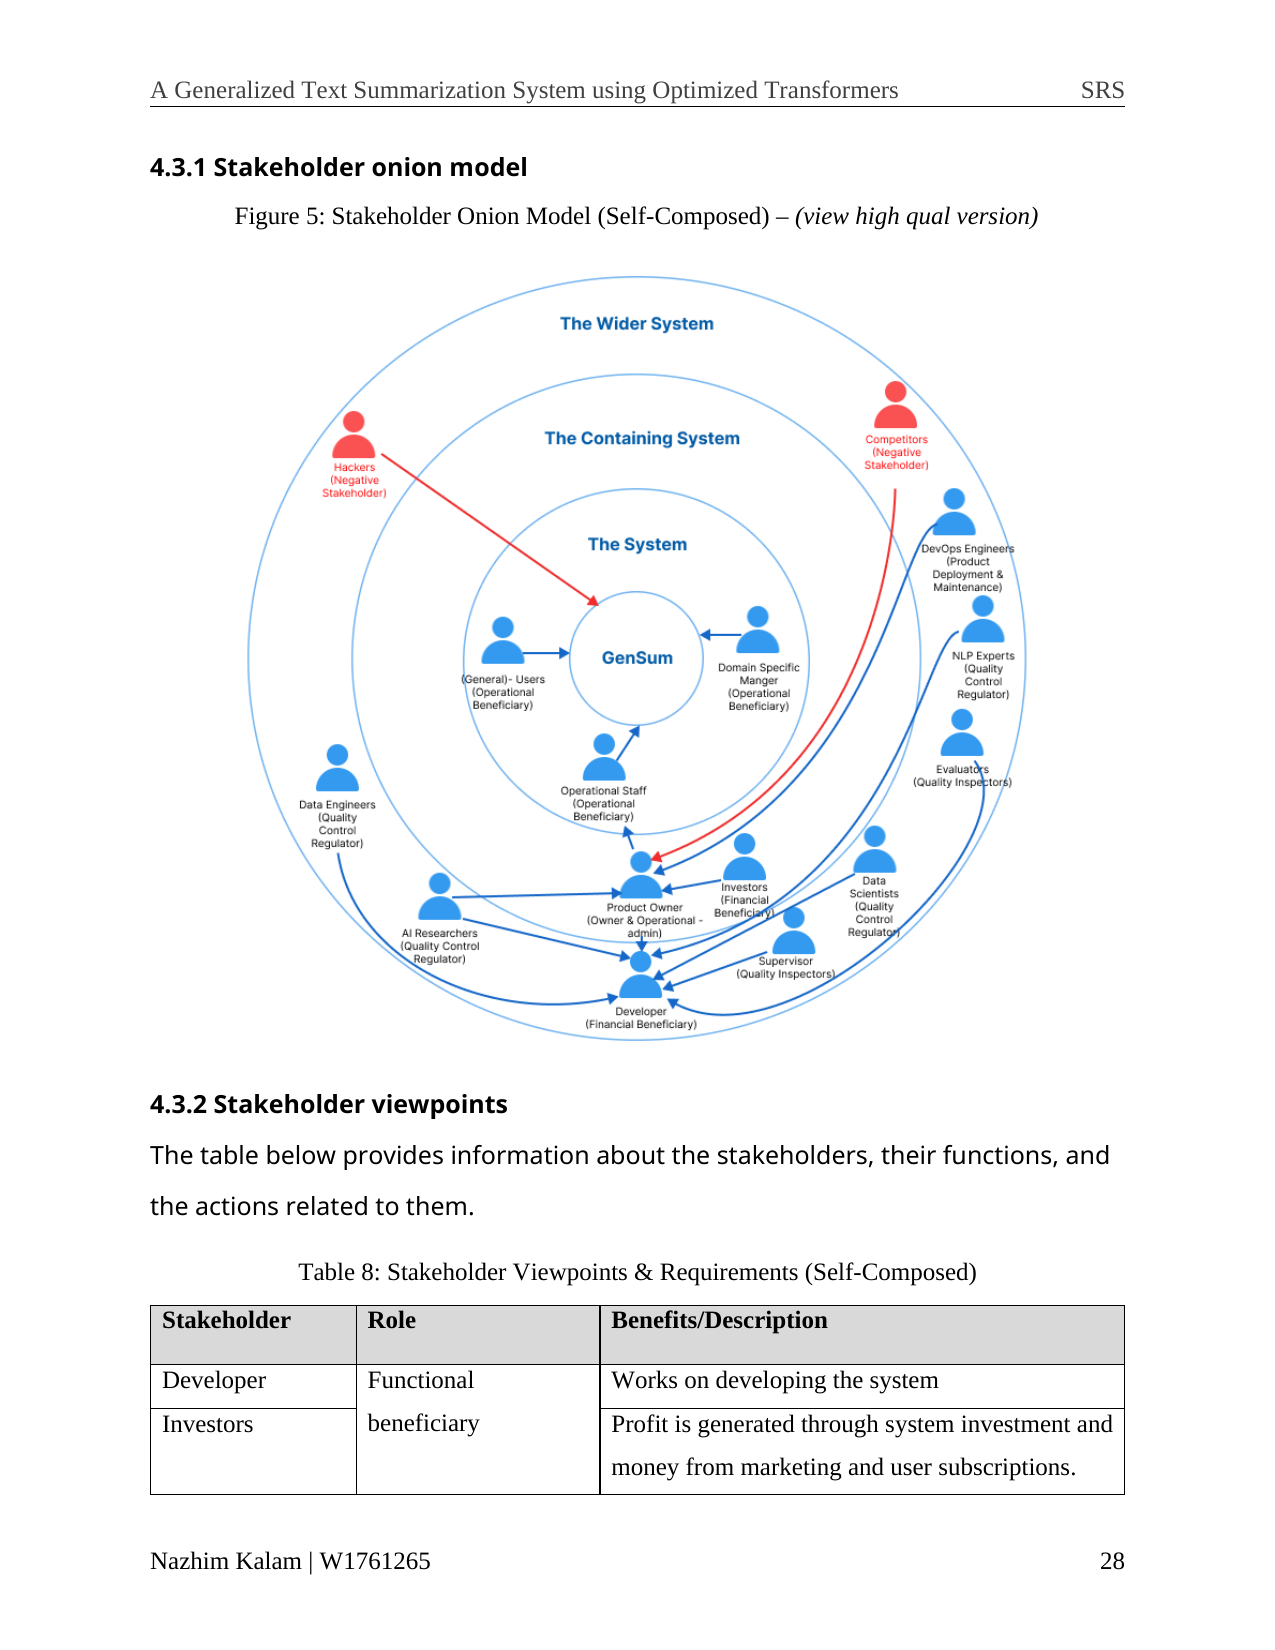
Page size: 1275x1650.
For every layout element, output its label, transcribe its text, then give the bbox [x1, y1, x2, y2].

table_cell Investors [151, 1409, 356, 1494]
table_cell Developer [151, 1365, 356, 1408]
table_header Stakeholder [151, 1306, 356, 1364]
subtitle 4.3.1 Stakeholder onion model [150, 150, 1125, 184]
table_cell Works on developing the system [601, 1365, 1124, 1408]
table_header Benefits/Description [601, 1306, 1124, 1364]
text Table 8: Stakeholder Viewpoints & Requirements (Self-Composed) [150, 1257, 1125, 1286]
picture [226, 260, 1049, 1057]
table_cell Functional beneficiary [357, 1365, 599, 1494]
table_cell Profit is generated through system investment and money from marketing and user subscriptions. [601, 1409, 1124, 1494]
text The table below provides information about the stakeholders, their functions, and the actions related to them. [150, 1138, 1125, 1223]
table_header Role [357, 1306, 599, 1364]
subtitle 4.3.2 Stakeholder viewpoints [150, 1087, 1125, 1121]
text Figure 5: Stakeholder Onion Model (Self-Composed) – (view high qual version) [150, 201, 1125, 230]
